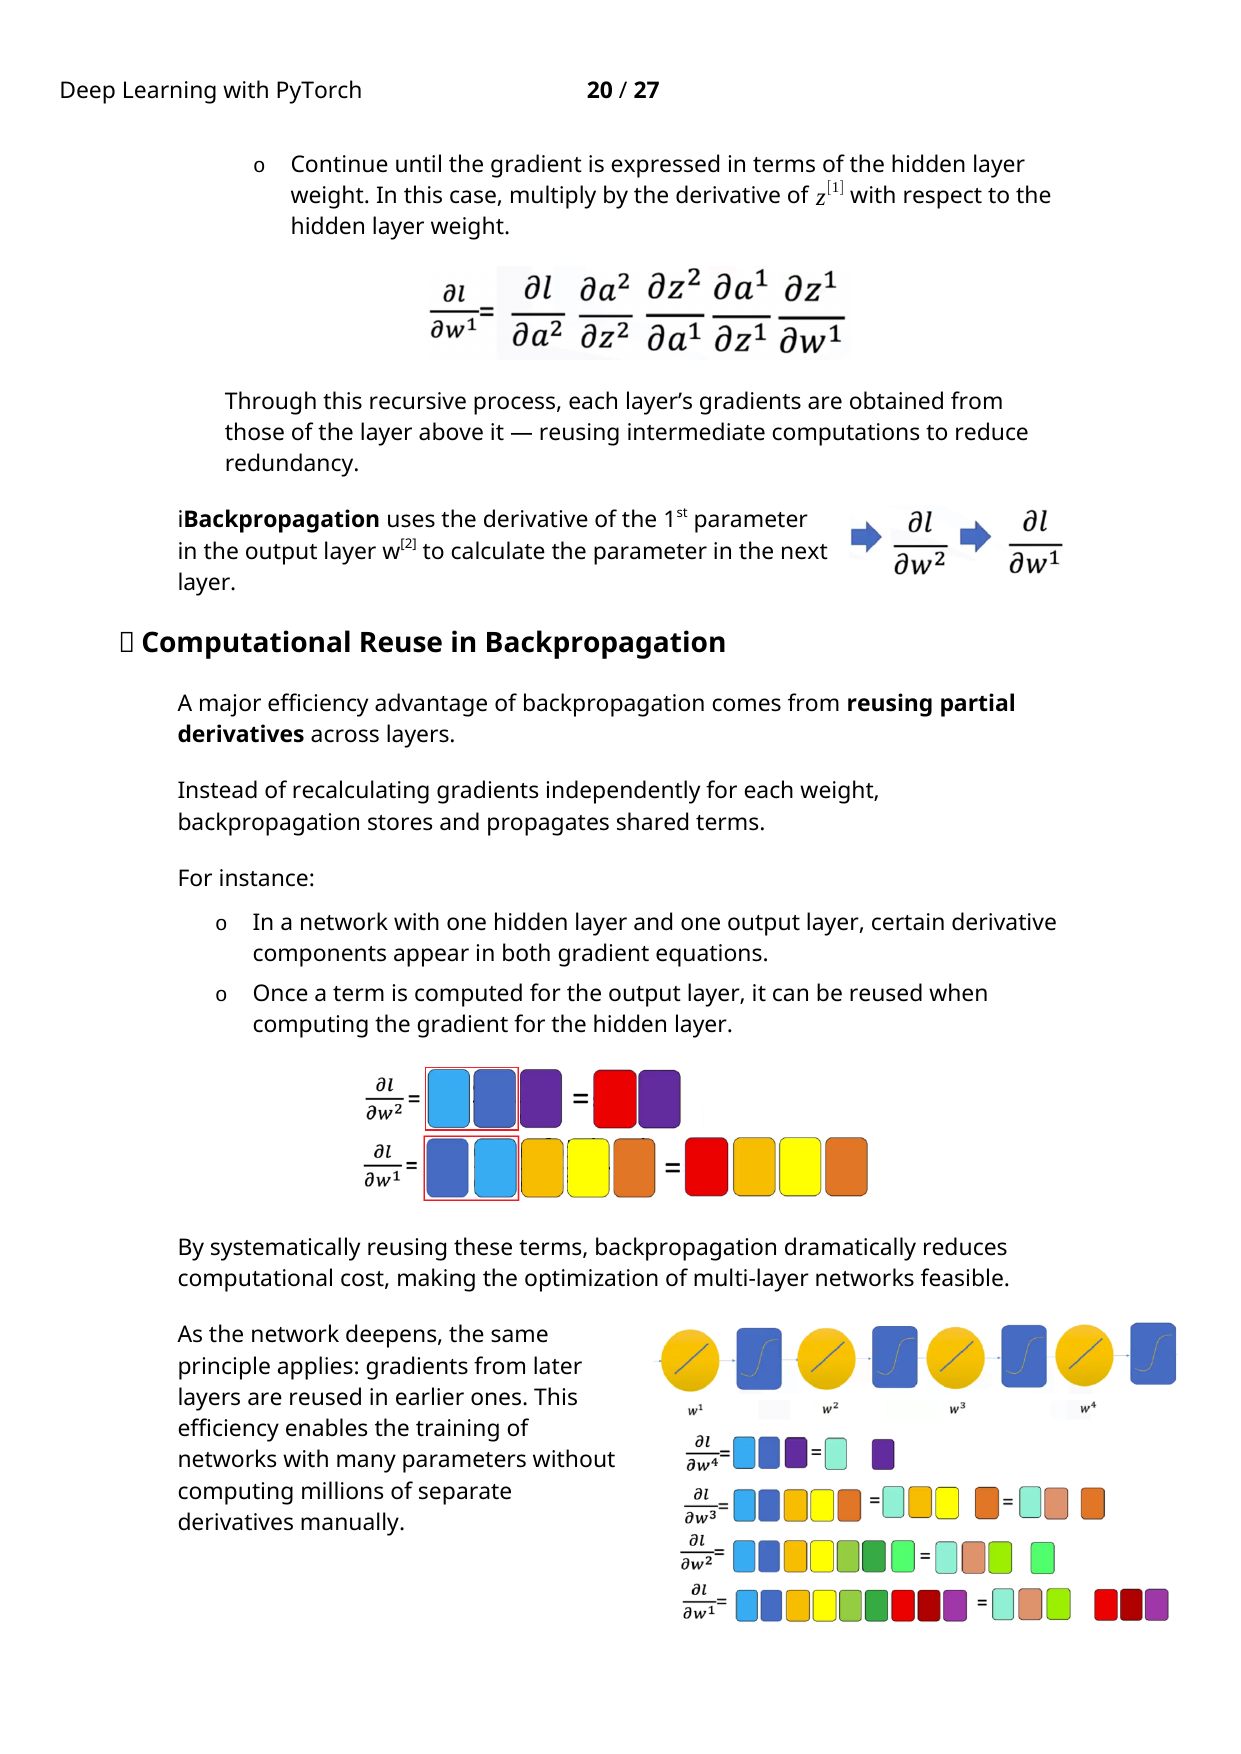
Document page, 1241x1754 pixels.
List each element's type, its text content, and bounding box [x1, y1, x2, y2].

text For instance: [177, 862, 1063, 893]
picture [849, 505, 1063, 577]
picture [651, 1320, 1189, 1623]
picture [426, 266, 852, 360]
list Continue until the gradient is expressed in terms of the hidden layer weight. In this case, multiply by the derivative of with respect to the hidden layer weight. [253, 148, 1063, 241]
text As the network deepens, the same principle applies: gradients from later layers are reused in earlier ones. This efficiency enables the training of networks with many parameters without computing millions of separate derivatives manually. [177, 1318, 1063, 1537]
text Through this recursive process, each layer’s gradients are obtained from those of the layer above it — reusing intermediate computations to reduce redundancy. [224, 384, 1063, 478]
text ℹ️Backpropagation uses the derivative of the 1st parameter in the output layer w[2] to calculate the parameter in the next layer. [177, 503, 1063, 597]
list In a network with one hidden layer and one output layer, certain derivative components appear in both gradient equations. [215, 906, 1063, 968]
subtitle 🔹 Computational Reuse in Backpropagation [118, 622, 1063, 660]
picture [361, 1064, 879, 1206]
text Instead of recalculating gradients independently for each weight, backpropagation stores and propagates shared terms. [177, 774, 1063, 837]
text By systematically reusing these terms, backpropagation dramatically reduces computational cost, making the optimization of multi-layer networks feasible. [177, 1231, 1063, 1293]
text A major efficiency advantage of backpropagation comes from reusing partial derivatives across layers. [177, 687, 1063, 749]
list Once a term is computed for the output layer, it can be reused when computing the gradient for the hidden layer. [215, 977, 1063, 1039]
